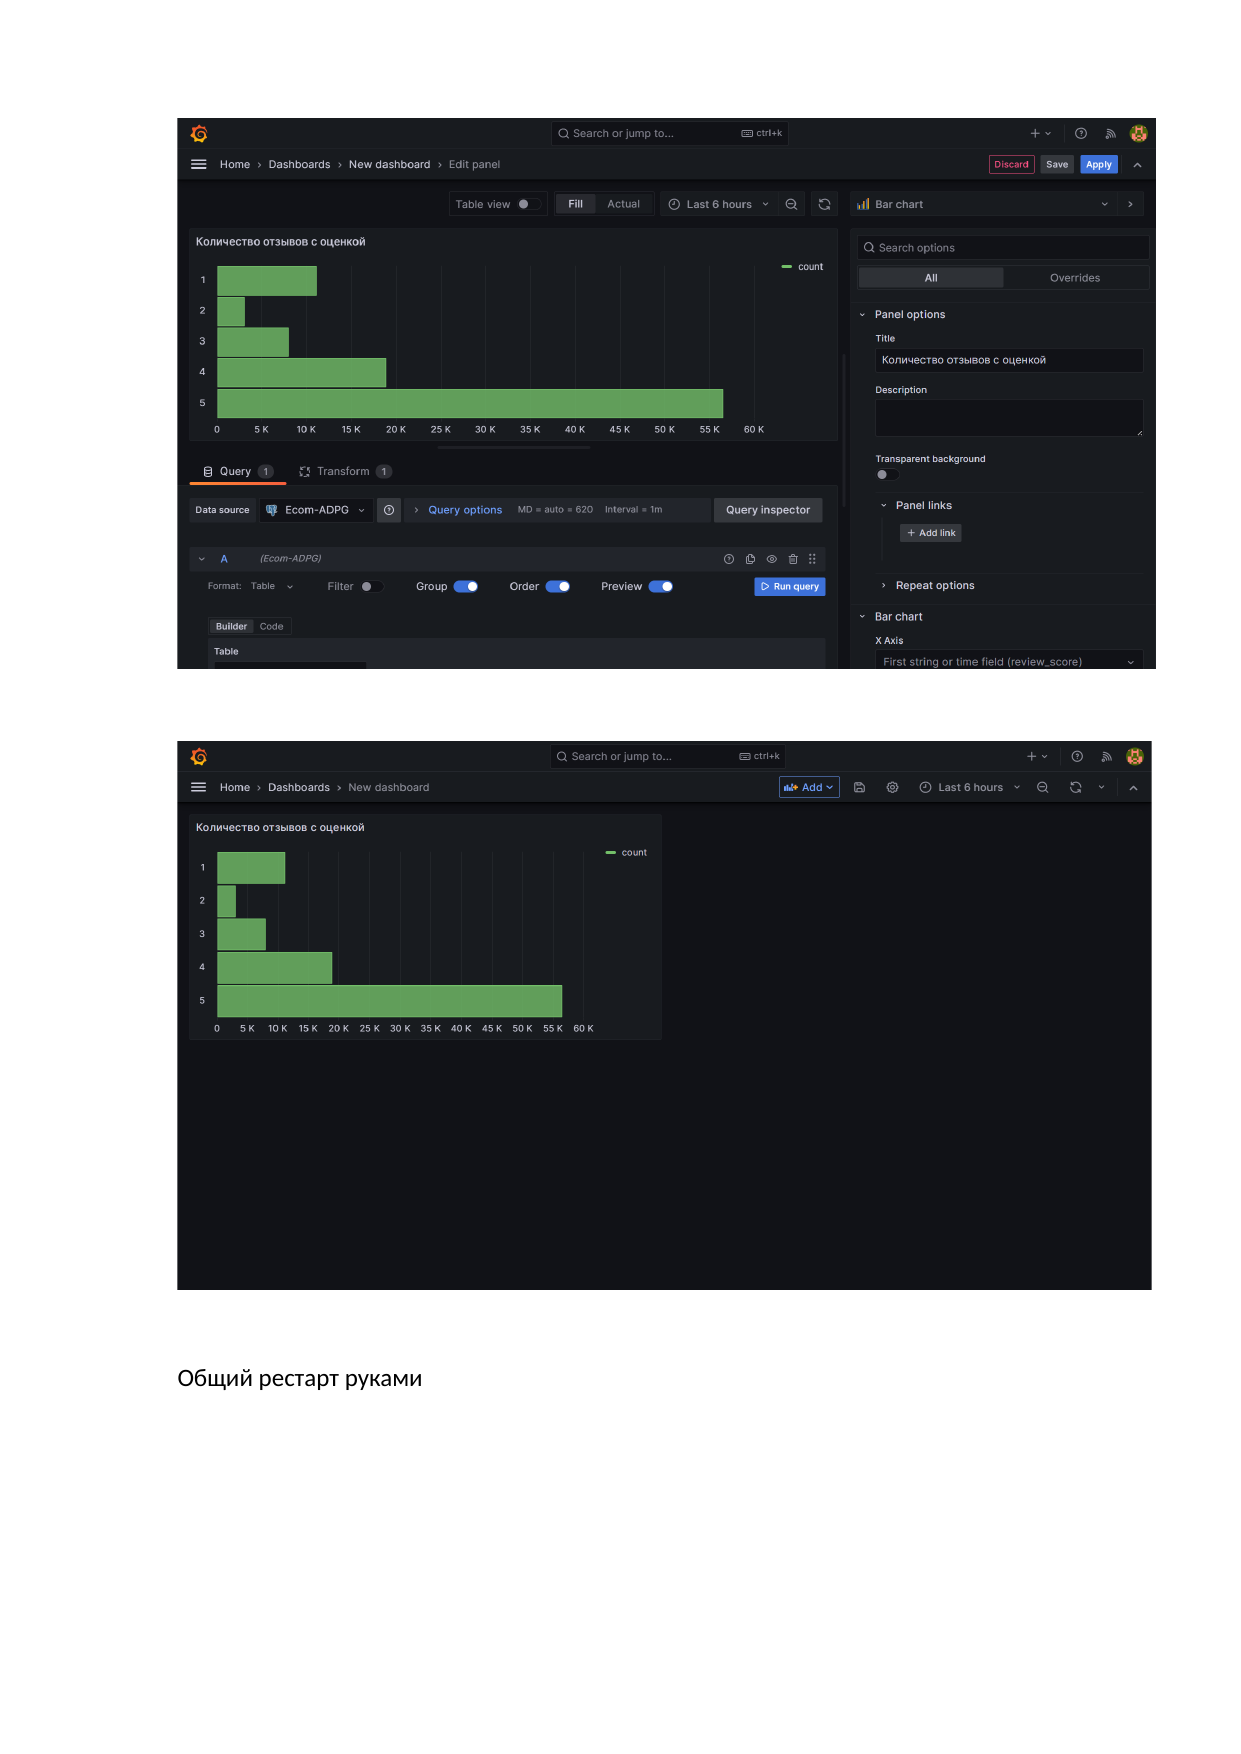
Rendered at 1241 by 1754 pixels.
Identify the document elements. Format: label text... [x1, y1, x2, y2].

text Общий рестарт руками [177, 1362, 1152, 1393]
picture [177, 118, 1156, 669]
picture [177, 741, 1152, 1290]
